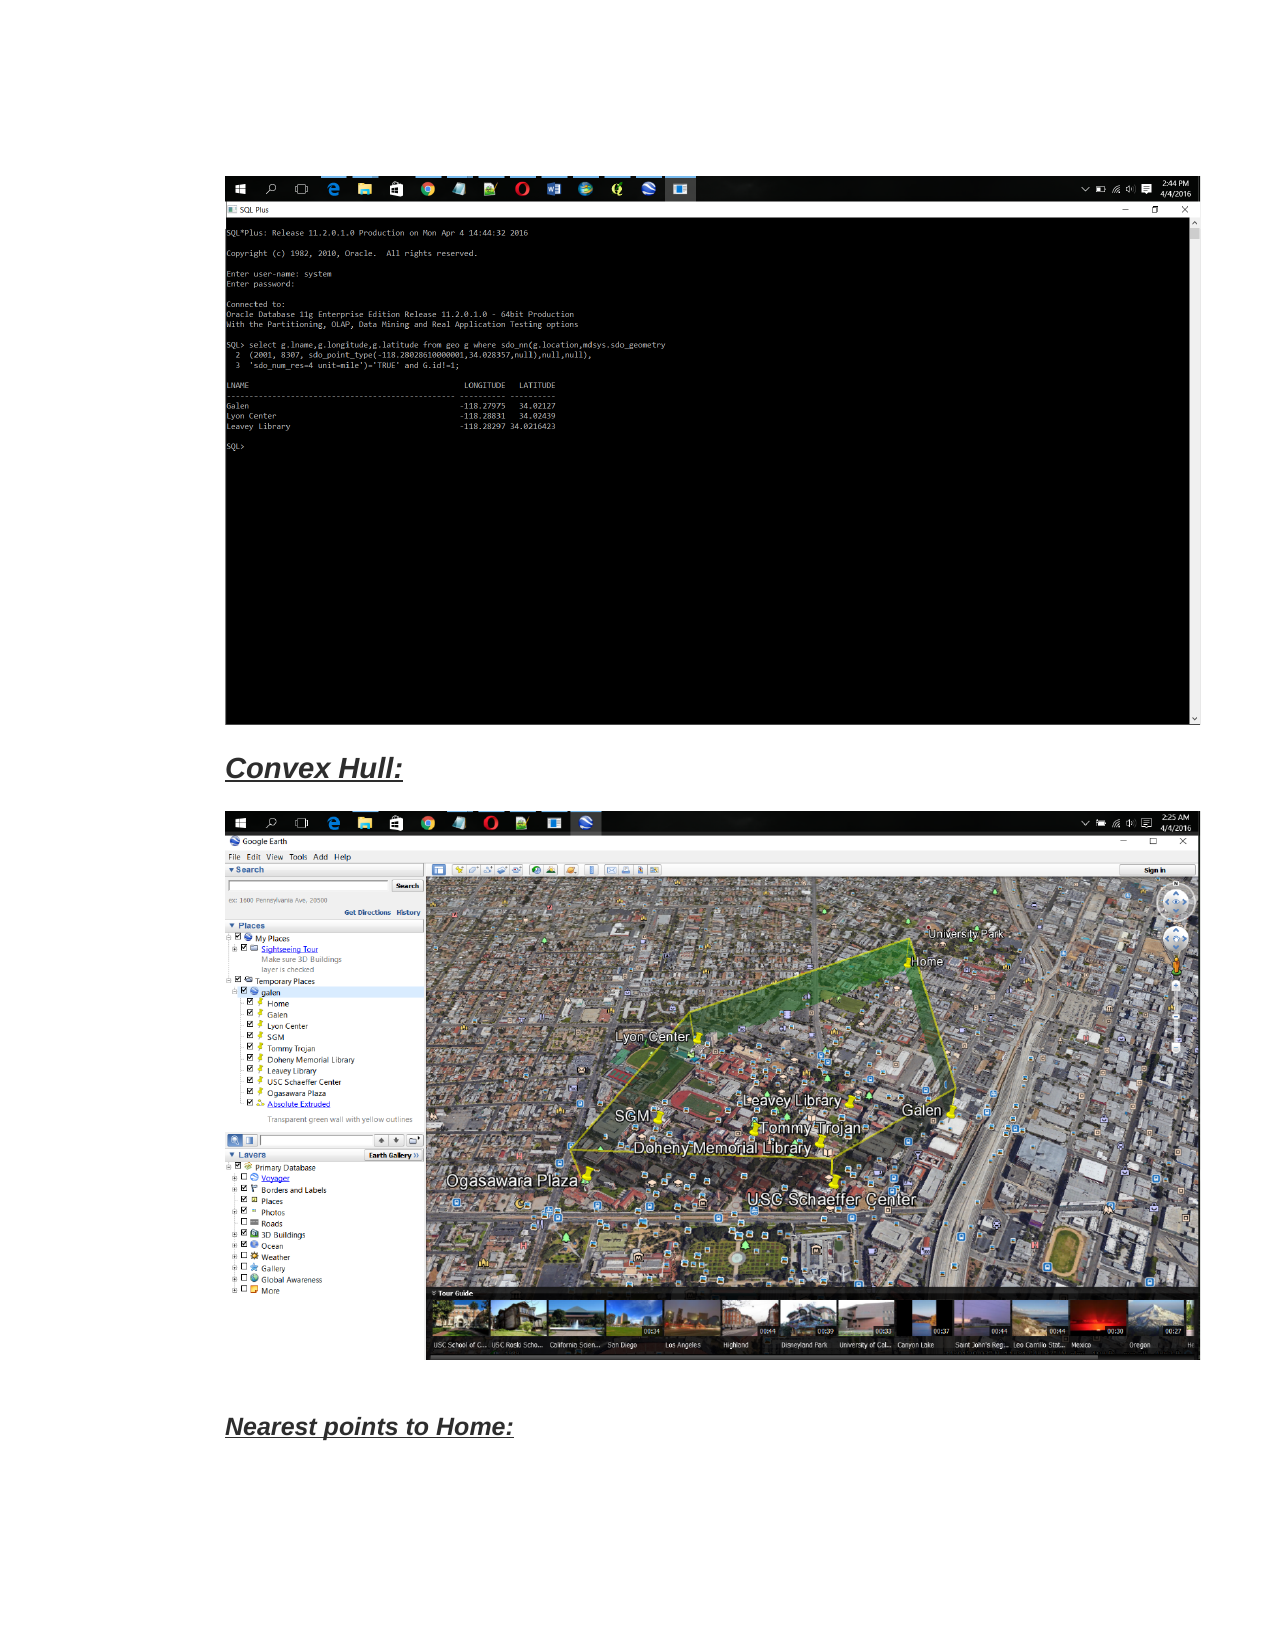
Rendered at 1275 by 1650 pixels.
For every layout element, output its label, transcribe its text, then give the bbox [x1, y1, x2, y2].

picture [225, 811, 1200, 1360]
picture [225, 176, 1200, 725]
list Nearest points to Home: [225, 1412, 1125, 1441]
list Convex Hull: [225, 751, 1125, 785]
